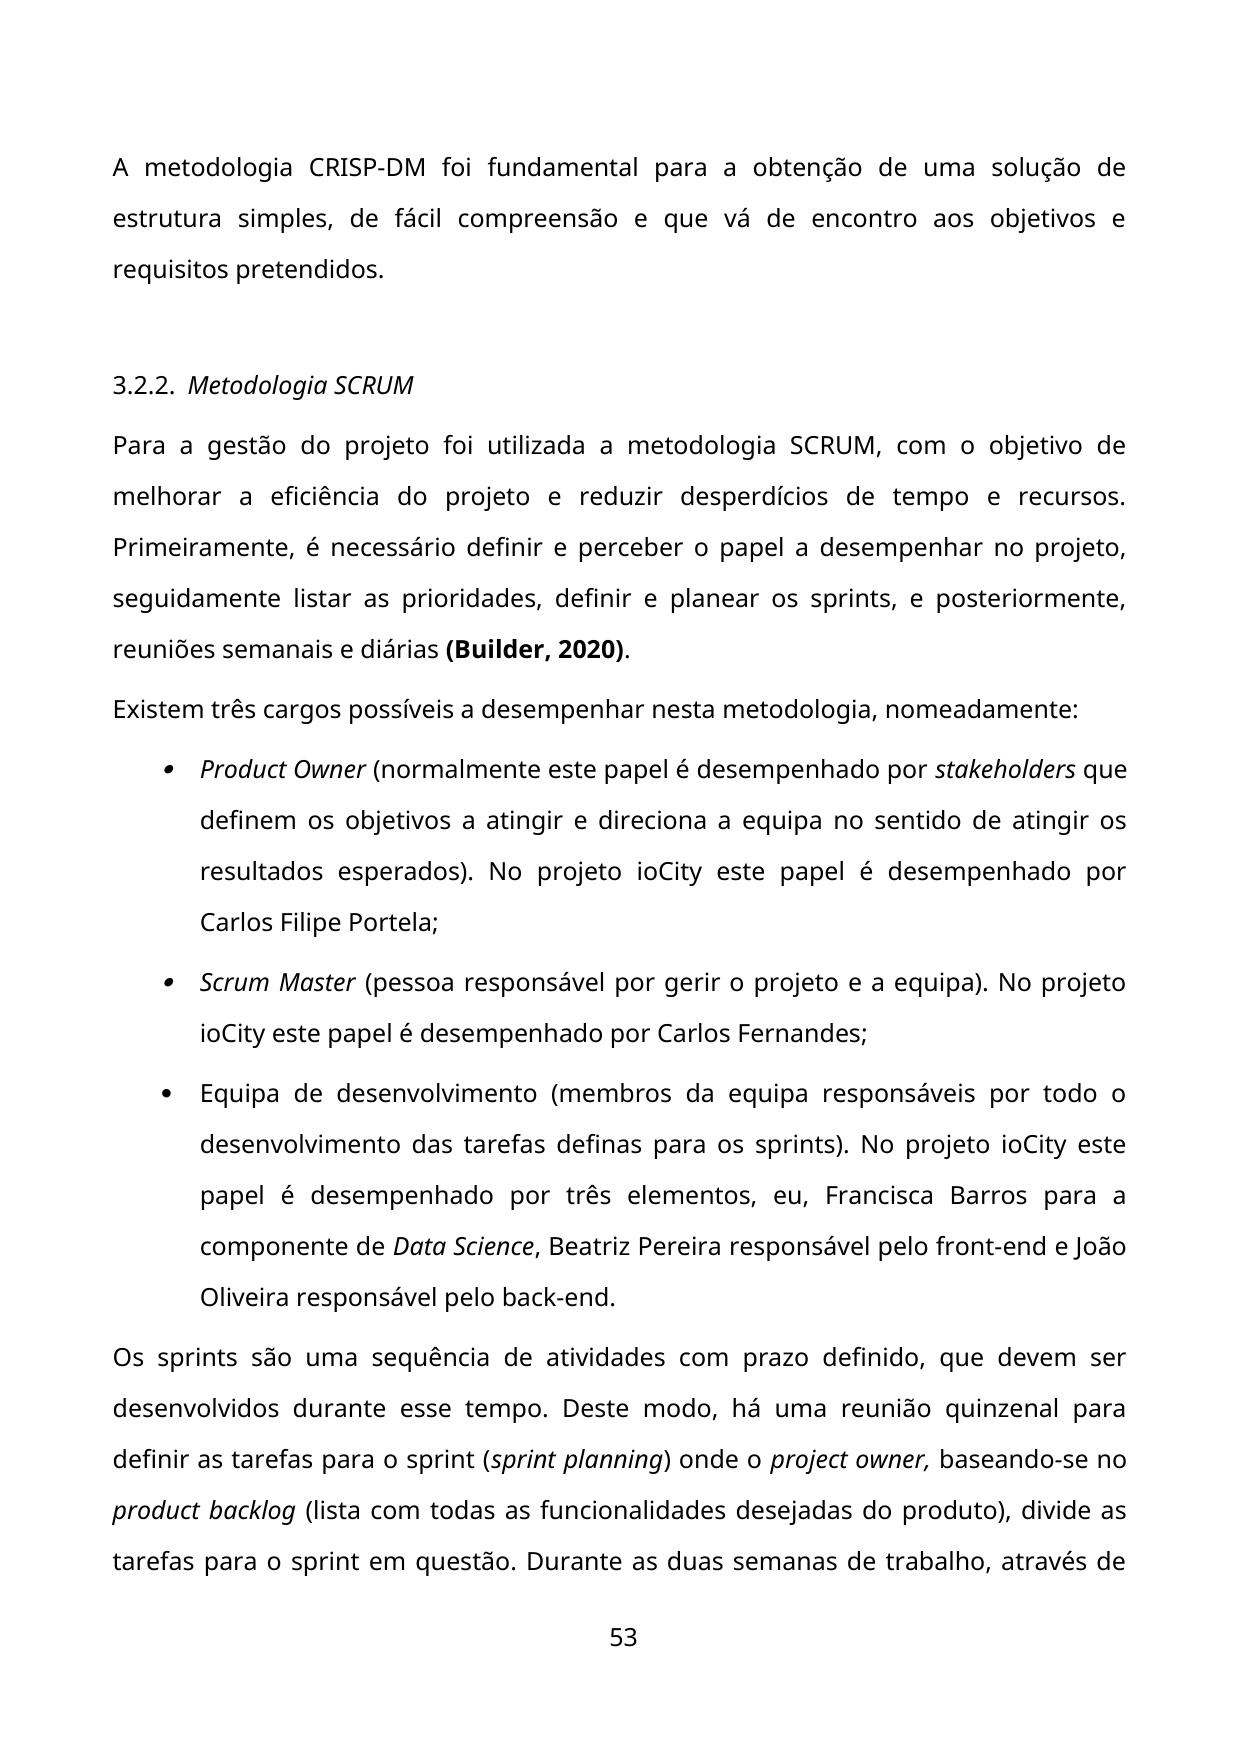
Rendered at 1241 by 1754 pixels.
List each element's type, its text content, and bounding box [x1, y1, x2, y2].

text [112, 1340, 1128, 1578]
subtitle Metodologia SCRUM [112, 367, 1128, 401]
list Scrum Master (pessoa responsável por gerir o projeto e a equipa). No projeto ioCity este papel é desempenhado por Carlos Fernandes; [162, 964, 1128, 1050]
list Equipa de desenvolvimento (membros da equipa responsáveis por todo o desenvolvimento das tarefas definas para os sprints). No projeto ioCity este papel é desempenhado por três elementos, eu, Francisca Barros para a componente de Data Science, Beatriz Pereira responsável pelo front-end e João Oliveira responsável pelo back-end. [162, 1076, 1128, 1314]
text Para a gestão do projeto foi utilizada a metodologia SCRUM, com o objetivo de melhorar a eficiência do projeto e reduzir desperdícios de tempo e recursos. Primeiramente, é necessário definir e perceber o papel a desempenhar no projeto, seguidamente listar as prioridades, definir e planear os sprints, e posteriormente, reuniões semanais e diárias (Builder, 2020). [112, 427, 1128, 666]
text Existem três cargos possíveis a desempenhar nesta metodologia, nomeadamente: [112, 691, 1128, 726]
text A metodologia CRISP-DM foi fundamental para a obtenção de uma solução de estrutura simples, de fácil compreensão e que vá de encontro aos objetivos e requisitos pretendidos. [112, 150, 1128, 286]
list Product Owner (normalmente este papel é desempenhado por stakeholders que definem os objetivos a atingir e direciona a equipa no sentido de atingir os resultados esperados). No projeto ioCity este papel é desempenhado por Carlos Filipe Portela; [162, 751, 1128, 939]
